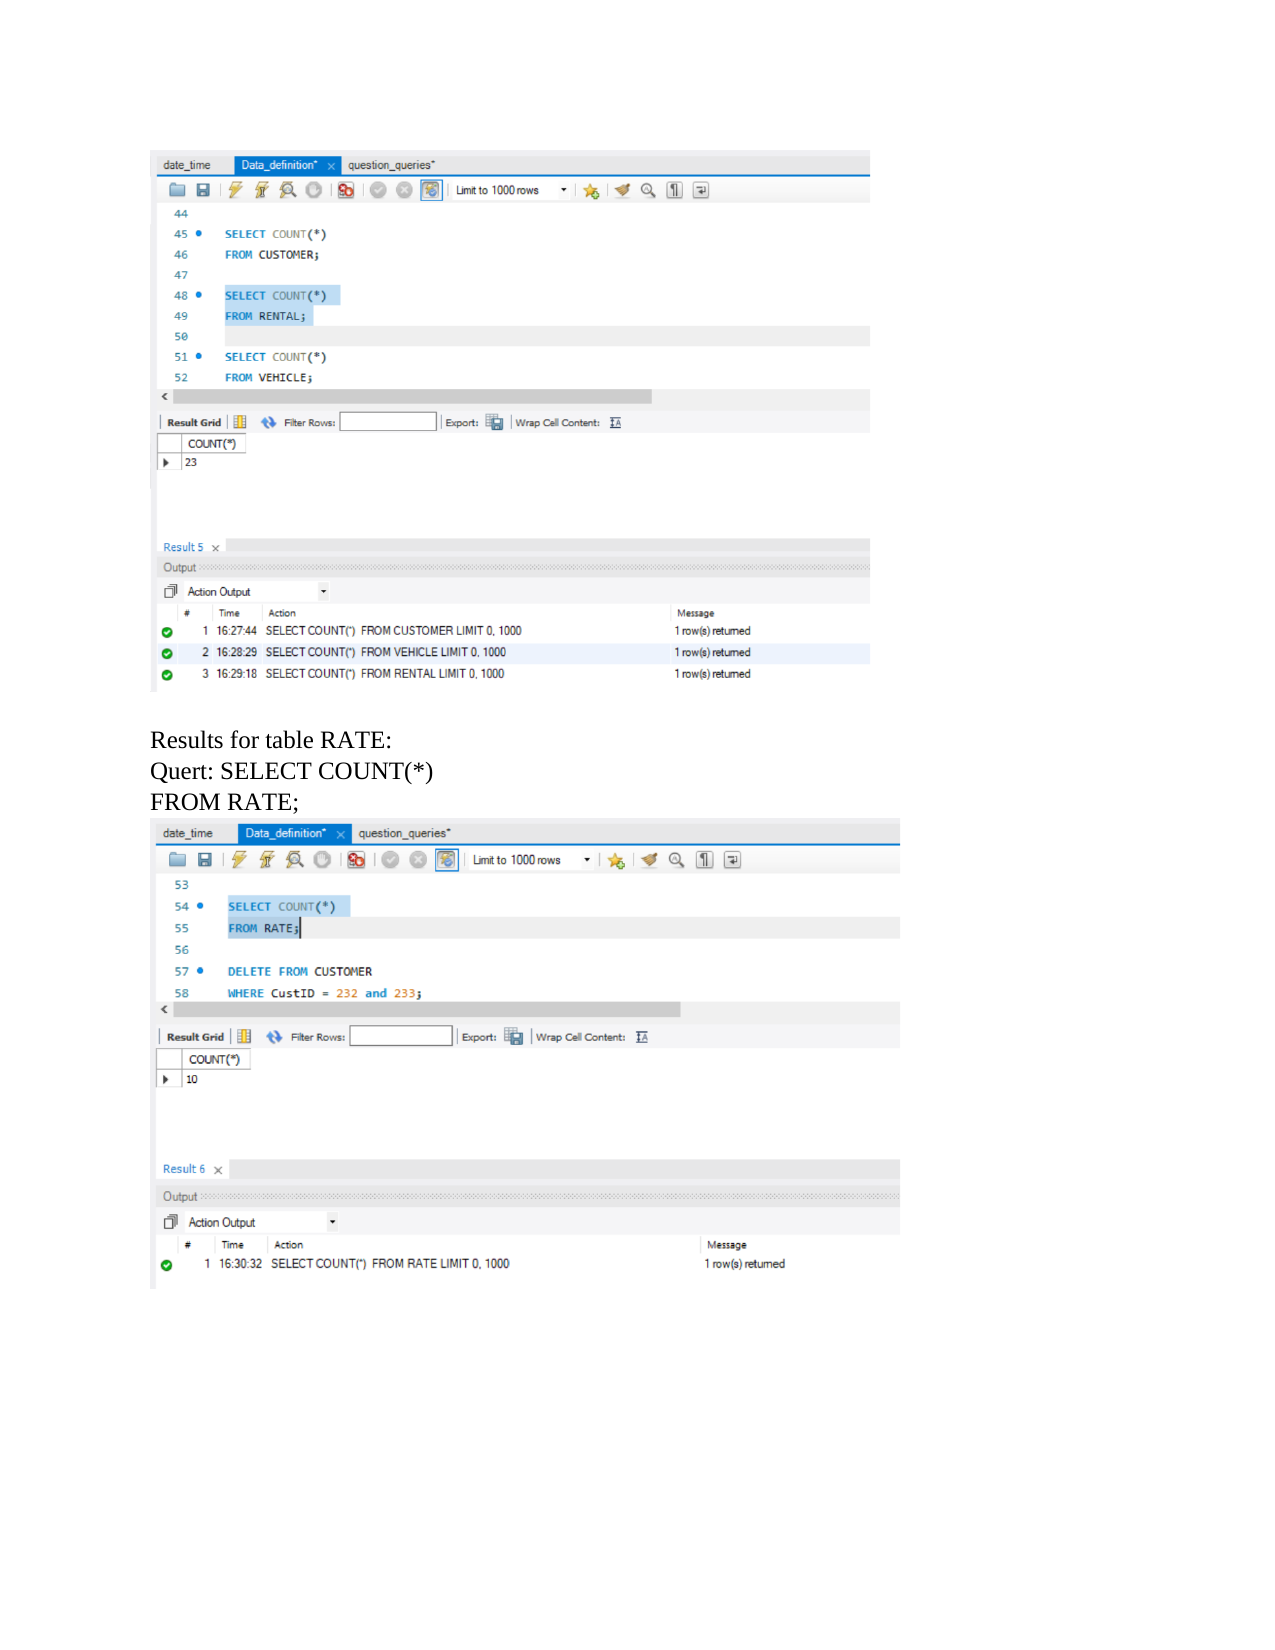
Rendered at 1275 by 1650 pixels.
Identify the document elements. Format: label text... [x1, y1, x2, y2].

text Results for table RATE: [150, 725, 1125, 754]
text FROM RATE; [150, 787, 1125, 816]
text Quert: SELECT COUNT(*) [150, 756, 1125, 785]
picture [150, 818, 901, 1289]
picture [150, 150, 871, 692]
